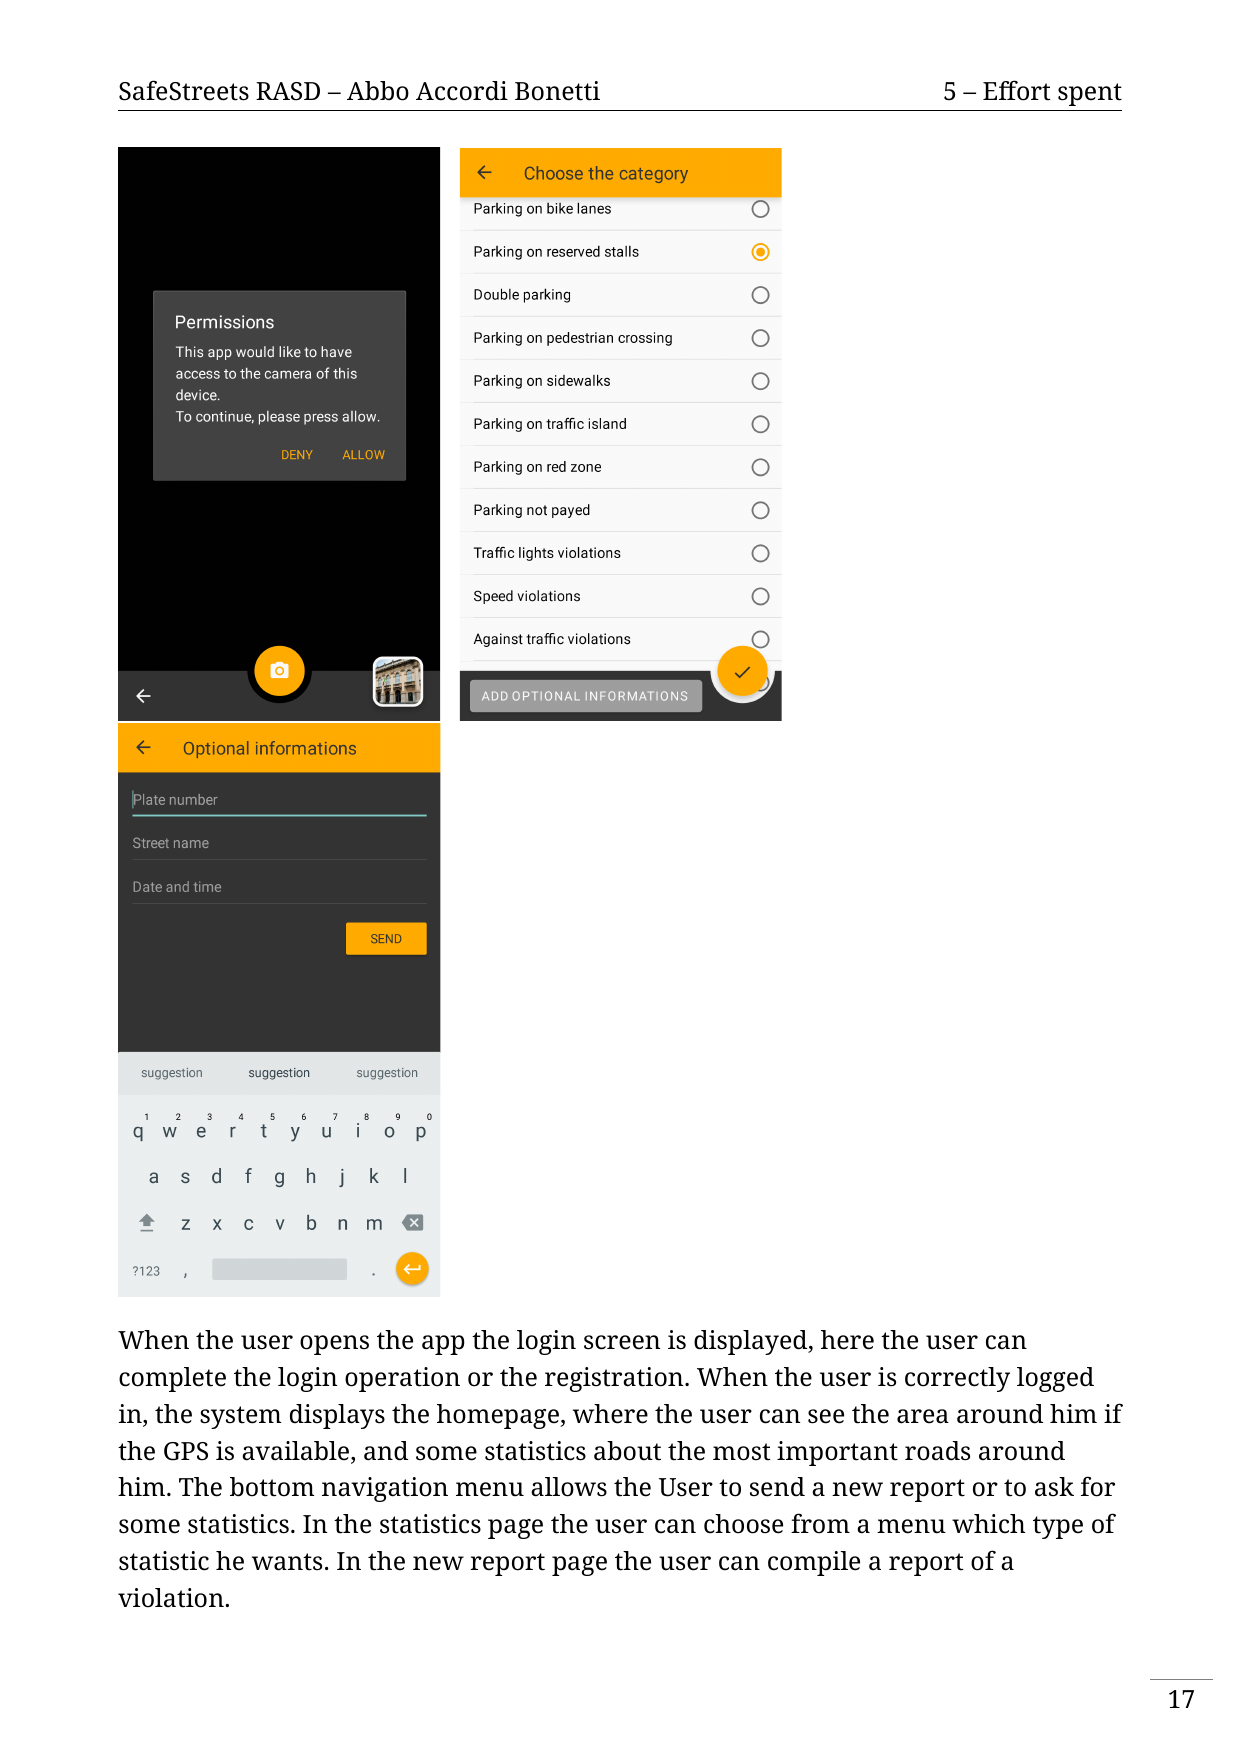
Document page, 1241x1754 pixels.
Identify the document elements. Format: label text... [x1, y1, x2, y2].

picture [118, 147, 441, 721]
picture [118, 723, 441, 1297]
text When the user opens the app the login screen is displayed, here the user can complete the login operation or the registration. When the user is correctly logged in, the system displays the homepage, where the user can see the area around him if the GPS is available, and some statistics about the most important roads around him. The bottom navigation menu allows the User to send a new report or to ask for some statistics. In the statistics page the user can choose from a menu which type of statistic he wants. In the new report page the user can compile a report of a violation. [118, 1323, 1122, 1614]
picture [459, 148, 782, 721]
